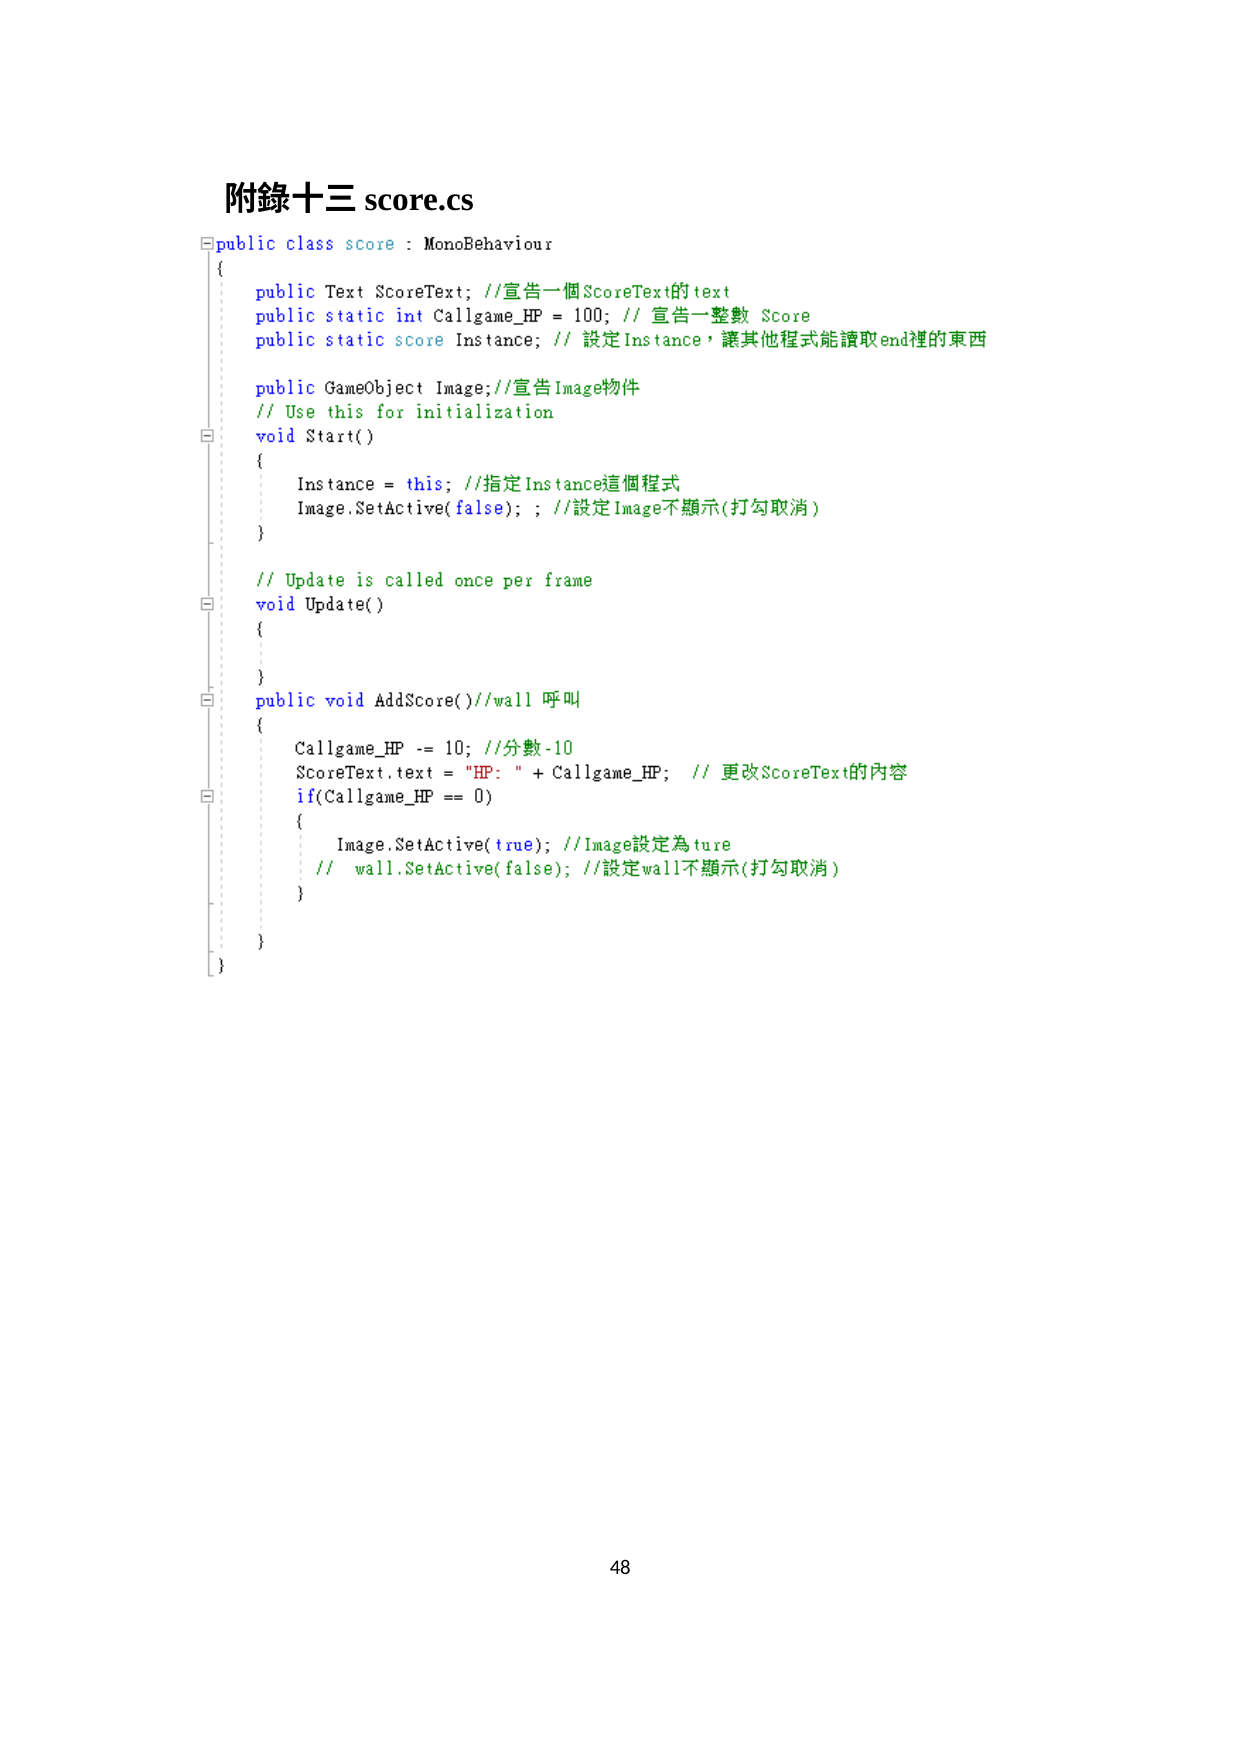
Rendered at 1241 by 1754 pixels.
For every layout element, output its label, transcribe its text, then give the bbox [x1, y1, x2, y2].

list 附錄十三score.cs [224, 158, 1053, 233]
picture [187, 233, 1053, 988]
